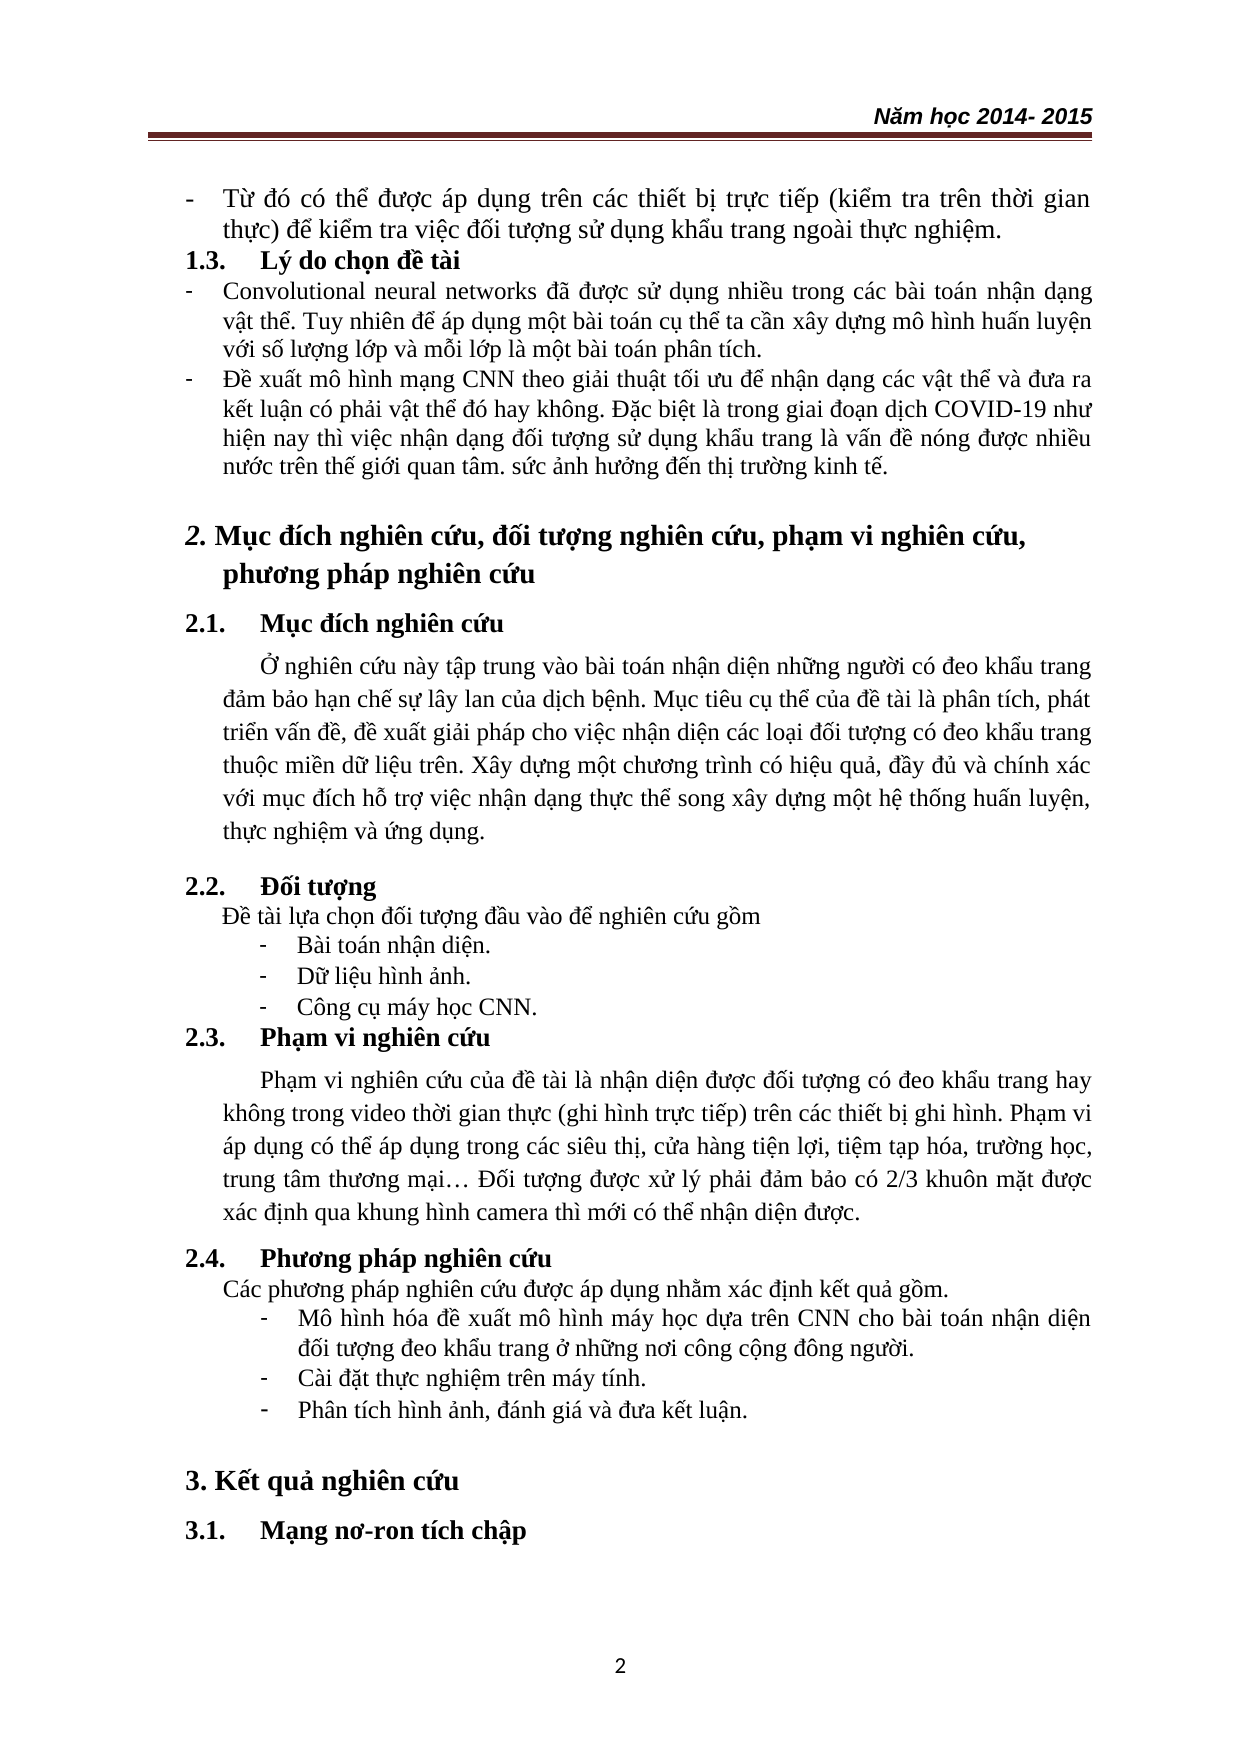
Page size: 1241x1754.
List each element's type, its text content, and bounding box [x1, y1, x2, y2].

list Mô hình hóa đề xuất mô hình máy học dựa trên CNN cho bài toán nhận diện đối tượng đeo khẩu trang ở những nơi công cộng đông người. [260, 1302, 1092, 1362]
list Convolutional neural networks đã được sử dụng nhiều trong các bài toán nhận dạng vật thể. Tuy nhiên để áp dụng một bài toán cụ thể ta cần xây dựng mô hình huấn luyện với số lượng lớp và mỗi lớp là một bài toán phân tích. [185, 275, 1092, 363]
list Mạng nơ-ron tích chập [185, 1514, 1092, 1545]
list Công cụ máy học CNN. [259, 991, 1092, 1021]
list Phương pháp nghiên cứu [185, 1242, 1092, 1274]
list Mục đích nghiên cứu [185, 607, 1092, 638]
list Đề tài lựa chọn đối tượng đầu vào để nghiên cứu gồm [222, 901, 1092, 930]
subtitle Kết quả nghiên cứu [185, 1463, 1092, 1496]
subtitle Mục đích nghiên cứu, đối tượng nghiên cứu, phạm vi nghiên cứu, phương pháp nghiên cứu [185, 518, 1092, 590]
list Từ đó có thể được áp dụng trên các thiết bị trực tiếp (kiểm tra trên thời gian thực) để kiểm tra việc đối tượng sử dụng khẩu trang ngoài thực nghiệm. [185, 182, 1092, 244]
list Cài đặt thực nghiệm trên máy tính. [260, 1362, 1092, 1392]
list Lý do chọn đề tài [185, 244, 1092, 275]
list Phân tích hình ảnh, đánh giá và đưa kết luận. [260, 1392, 1092, 1425]
list Đề xuất mô hình mạng CNN theo giải thuật tối ưu để nhận dạng các vật thể và đưa ra kết luận có phải vật thể đó hay không. Đặc biệt là trong giai đoạn dịch COVID-19 như hiện nay thì việc nhận dạng đối tượng sử dụng khẩu trang là vấn đề nóng được nhiều nước trên thế giới quan tâm. sức ảnh hưởng đến thị trường kinh tế. [185, 363, 1092, 480]
list Dữ liệu hình ảnh. [259, 960, 1092, 991]
list Các phương pháp nghiên cứu được áp dụng nhằm xác định kết quả gồm. [192, 1274, 1092, 1302]
text Phạm vi nghiên cứu của đề tài là nhận diện được đối tượng có đeo khẩu trang hay không trong video thời gian thực (ghi hình trực tiếp) trên các thiết bị ghi hình. Phạm vi áp dụng có thể áp dụng trong các siêu thị, cửa hàng tiện lợi, tiệm tạp hóa, trường học, trung tâm thương mại… Đối tượng được xử lý phải đảm bảo có 2/3 khuôn mặt được xác định qua khung hình camera thì mới có thể nhận diện được. [223, 1065, 1092, 1226]
list Phạm vi nghiên cứu [185, 1021, 1092, 1052]
text Ở nghiên cứu này tập trung vào bài toán nhận diện những người có đeo khẩu trang đảm bảo hạn chế sự lây lan của dịch bệnh. Mục tiêu cụ thể của đề tài là phân tích, phát triển vấn đề, đề xuất giải pháp cho việc nhận diện các loại đối tượng có đeo khẩu trang thuộc miền dữ liệu trên. Xây dựng một chương trình có hiệu quả, đầy đủ và chính xác với mục đích hỗ trợ việc nhận dạng thực thể song xây dựng một hệ thống huấn luyện, thực nghiệm và ứng dụng. [223, 651, 1092, 845]
list Bài toán nhận diện. [259, 930, 1092, 960]
list Đối tượng [185, 870, 1092, 901]
